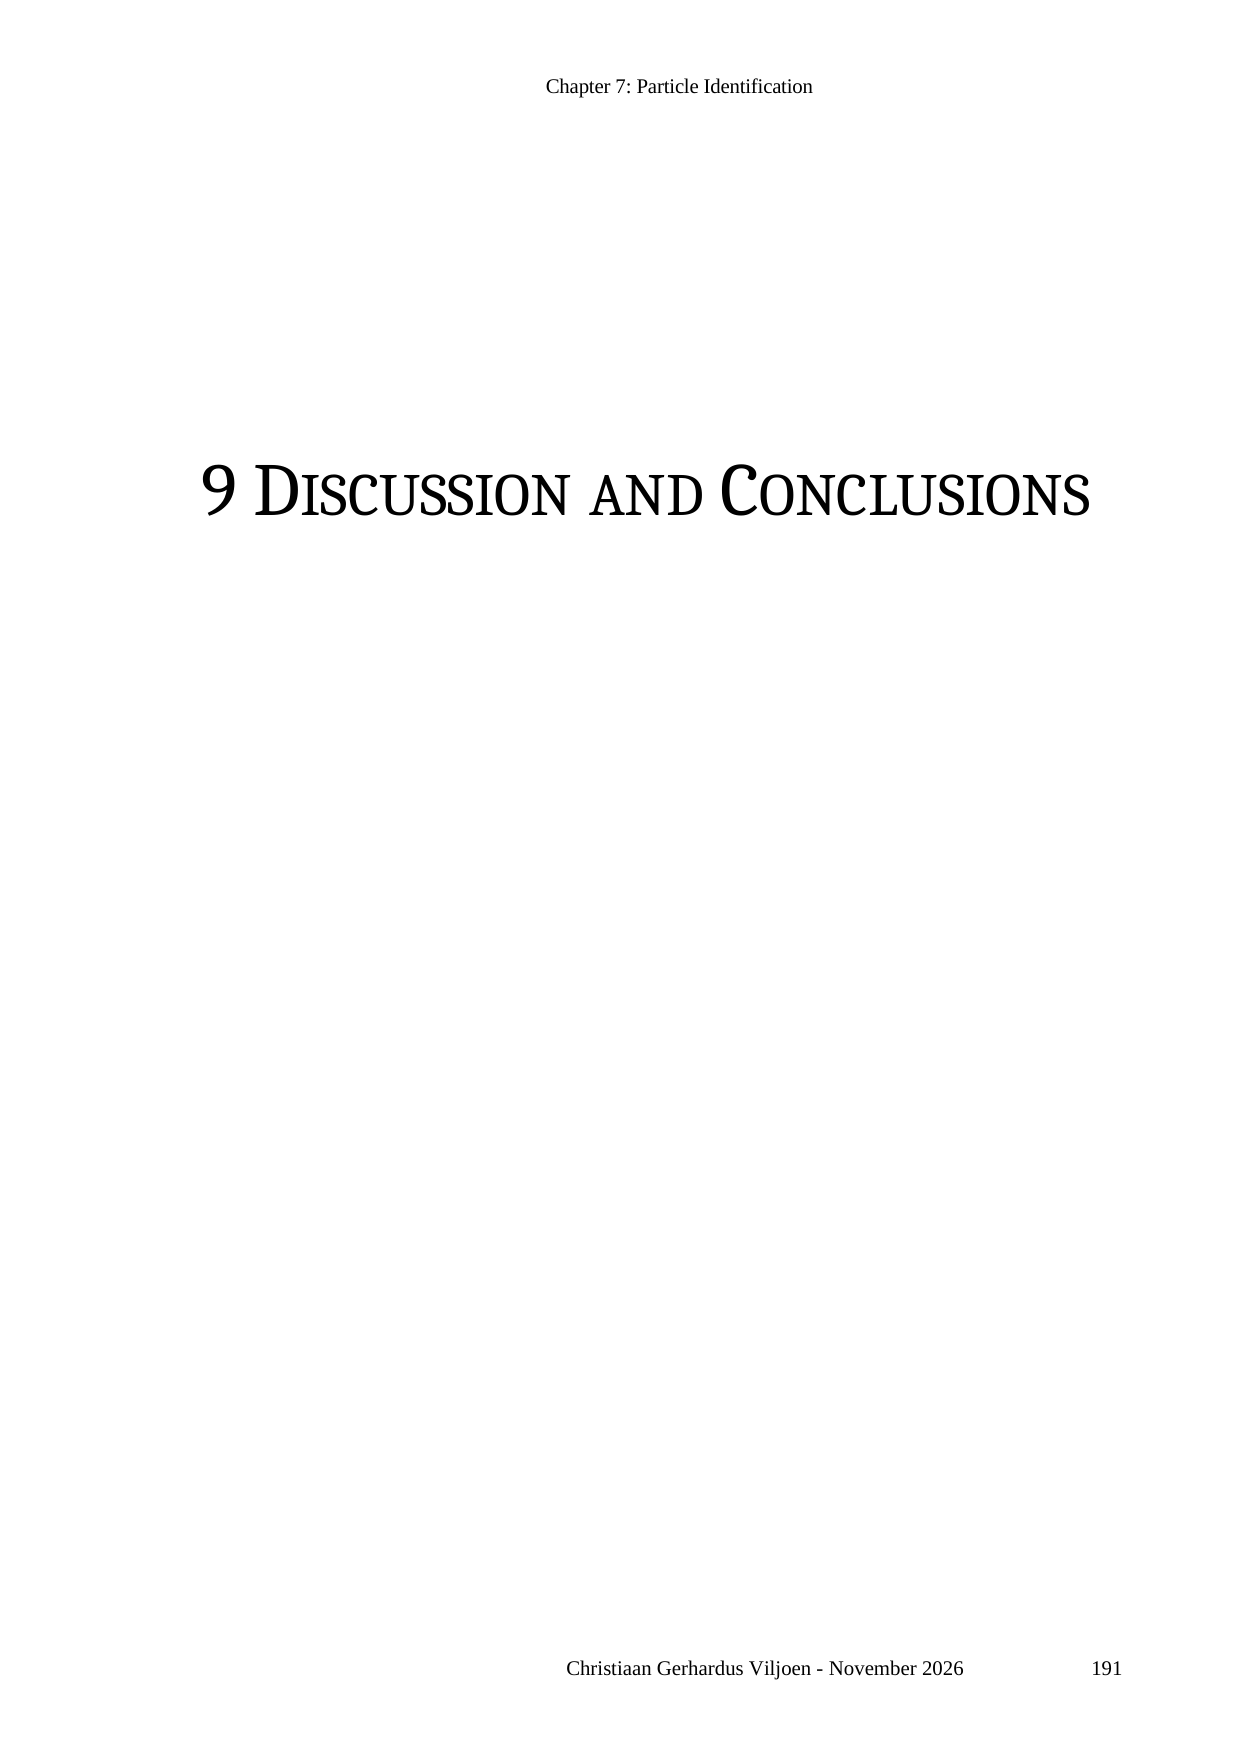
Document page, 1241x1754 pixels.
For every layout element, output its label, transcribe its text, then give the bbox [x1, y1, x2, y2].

subtitle Discussion and Conclusions [201, 448, 1122, 534]
